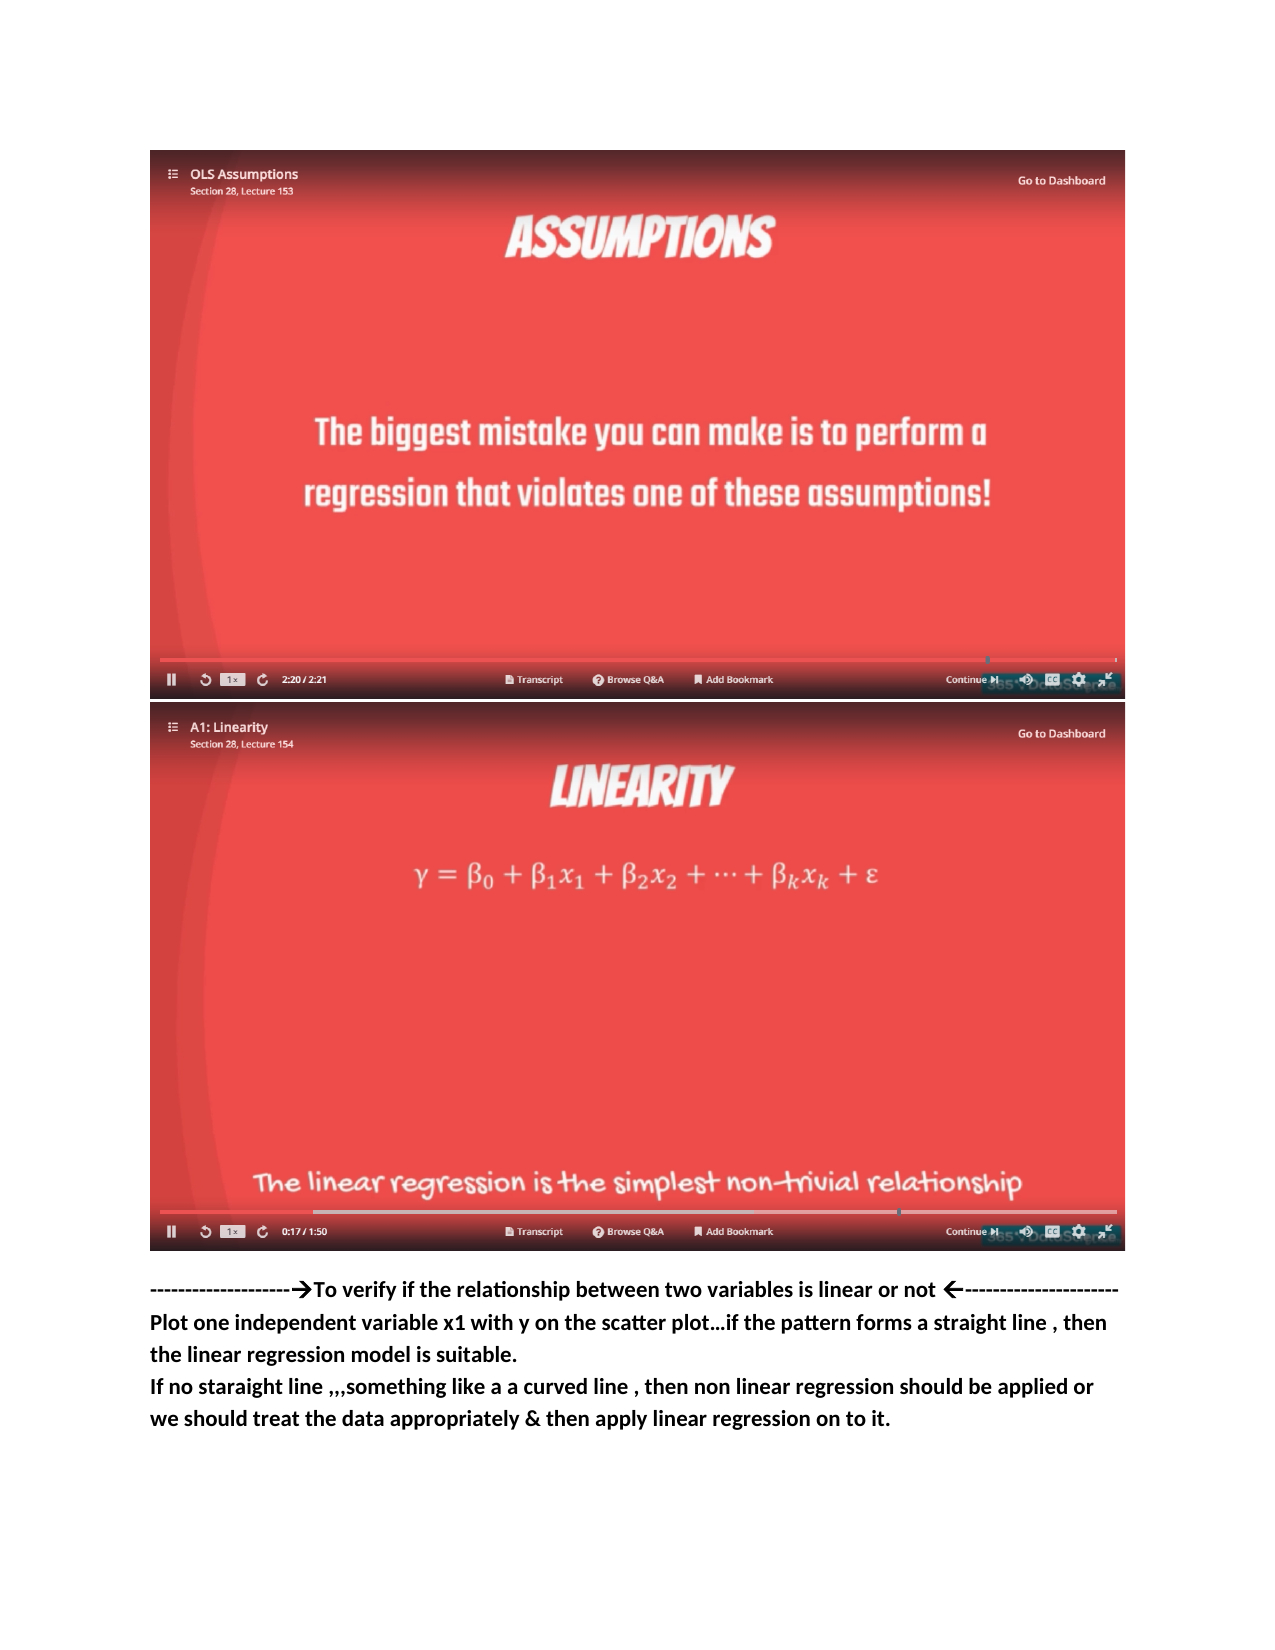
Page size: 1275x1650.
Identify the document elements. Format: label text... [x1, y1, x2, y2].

picture [150, 150, 1125, 699]
text --------------------To verify if the relationship between two variables is linear or not ---------------------- Plot one independent variable x1 with y on the scatter plot…if the pattern forms a straight line , then the linear regression model is suitable. If no staraight line ,,,something like a a curved line , then non linear regression should be applied or we should treat the data appropriately & then apply linear regression on to it. [150, 1275, 1125, 1432]
picture [150, 702, 1125, 1251]
